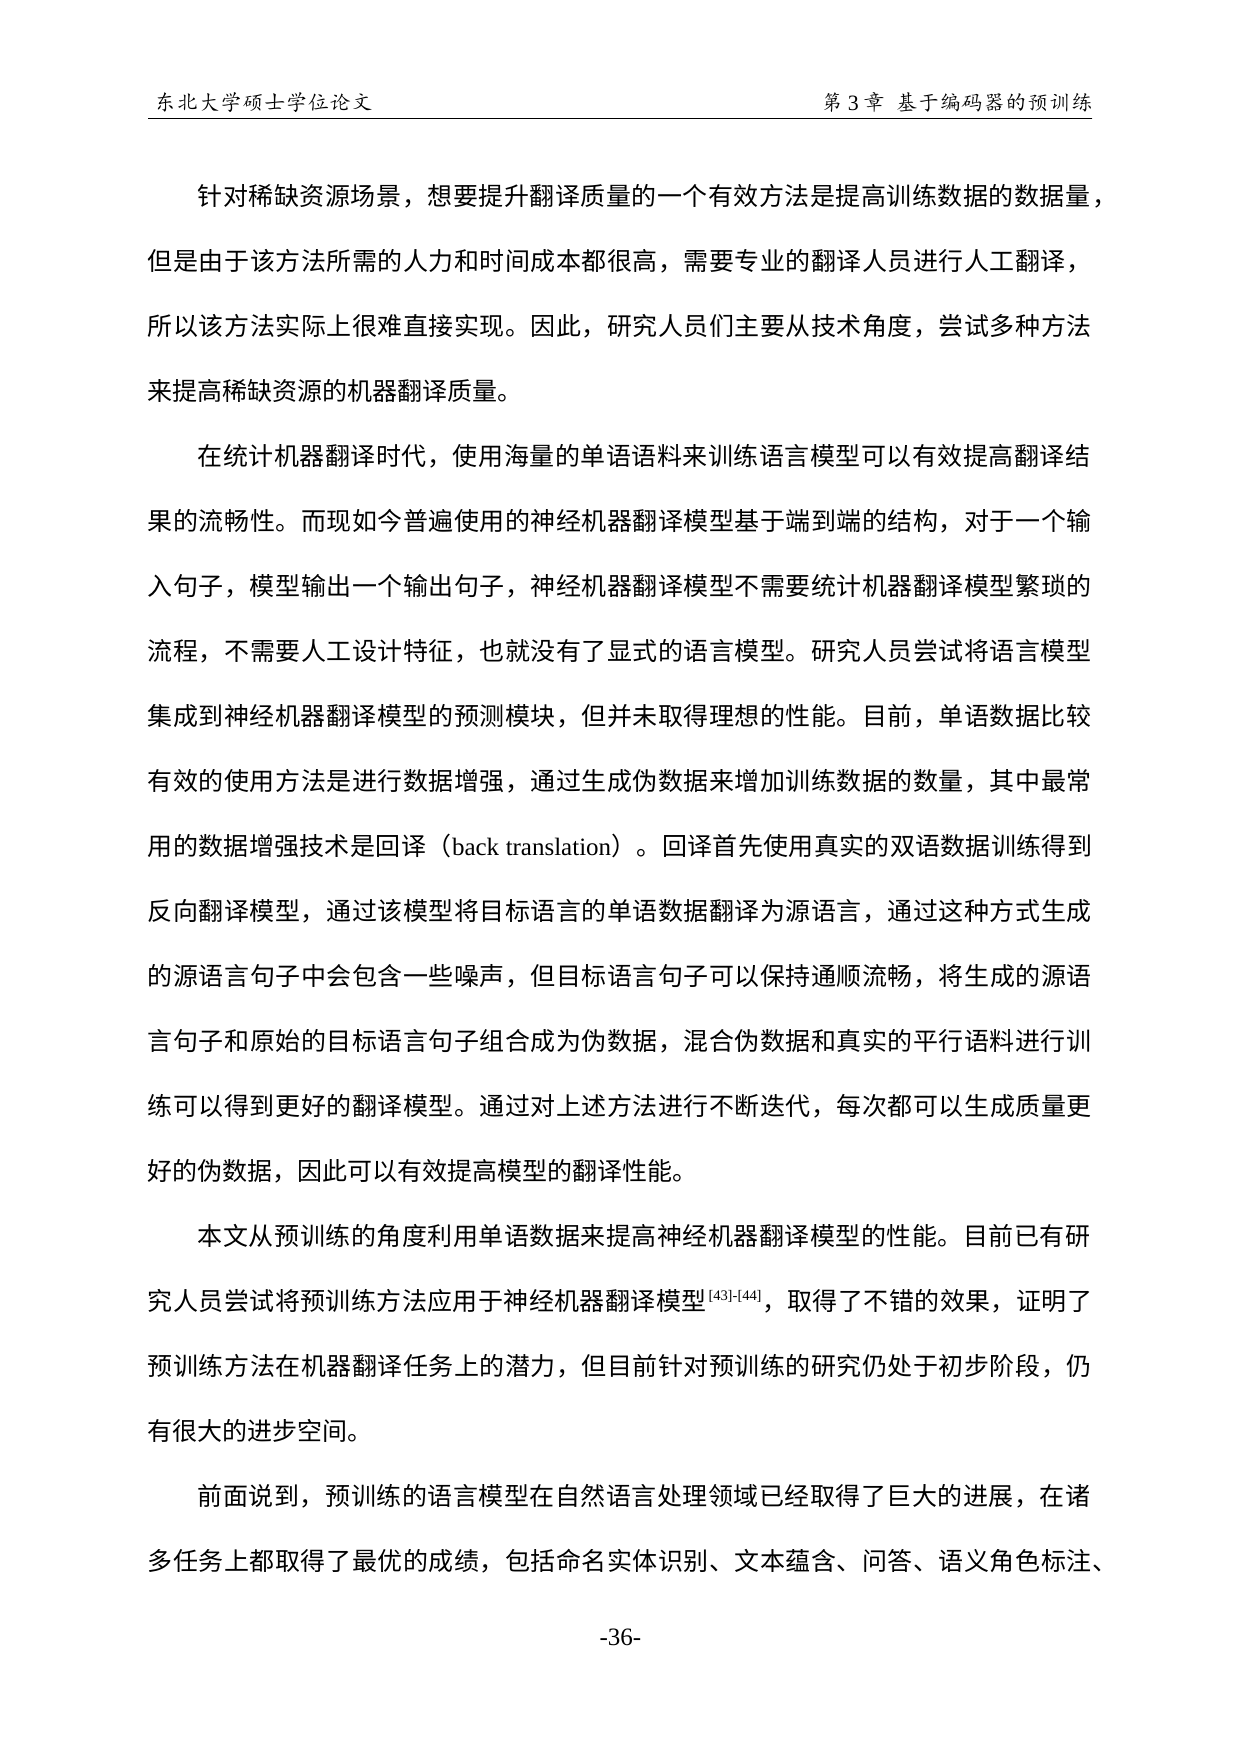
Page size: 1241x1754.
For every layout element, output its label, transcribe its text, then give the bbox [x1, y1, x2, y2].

text 针对稀缺资源场景，想要提升翻译质量的一个有效方法是提高训练数据的数据量，但是由于该方法所需的人力和时间成本都很高，需要专业的翻译人员进行人工翻译，所以该方法实际上很难直接实现。因此，研究人员们主要从技术角度，尝试多种方法来提高稀缺资源的机器翻译质量。 [148, 162, 1092, 422]
text 本文从预训练的角度利用单语数据来提高神经机器翻译模型的性能。目前已有研究人员尝试将预训练方法应用于神经机器翻译模型[43]-[44]，取得了不错的效果，证明了预训练方法在机器翻译任务上的潜力，但目前针对预训练的研究仍处于初步阶段，仍有很大的进步空间。 [148, 1202, 1092, 1462]
text 在统计机器翻译时代，使用海量的单语语料来训练语言模型可以有效提高翻译结果的流畅性。而现如今普遍使用的神经机器翻译模型基于端到端的结构，对于一个输入句子，模型输出一个输出句子，神经机器翻译模型不需要统计机器翻译模型繁琐的流程，不需要人工设计特征，也就没有了显式的语言模型。研究人员尝试将语言模型集成到神经机器翻译模型的预测模块，但并未取得理想的性能。目前，单语数据比较有效的使用方法是进行数据增强，通过生成伪数据来增加训练数据的数量，其中最常用的数据增强技术是回译（back translation）。回译首先使用真实的双语数据训练得到反向翻译模型，通过该模型将目标语言的单语数据翻译为源语言，通过这种方式生成的源语言句子中会包含一些噪声，但目标语言句子可以保持通顺流畅，将生成的源语言句子和原始的目标语言句子组合成为伪数据，混合伪数据和真实的平行语料进行训练可以得到更好的翻译模型。通过对上述方法进行不断迭代，每次都可以生成质量更好的伪数据，因此可以有效提高模型的翻译性能。 [148, 422, 1092, 1202]
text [148, 1462, 1092, 1592]
